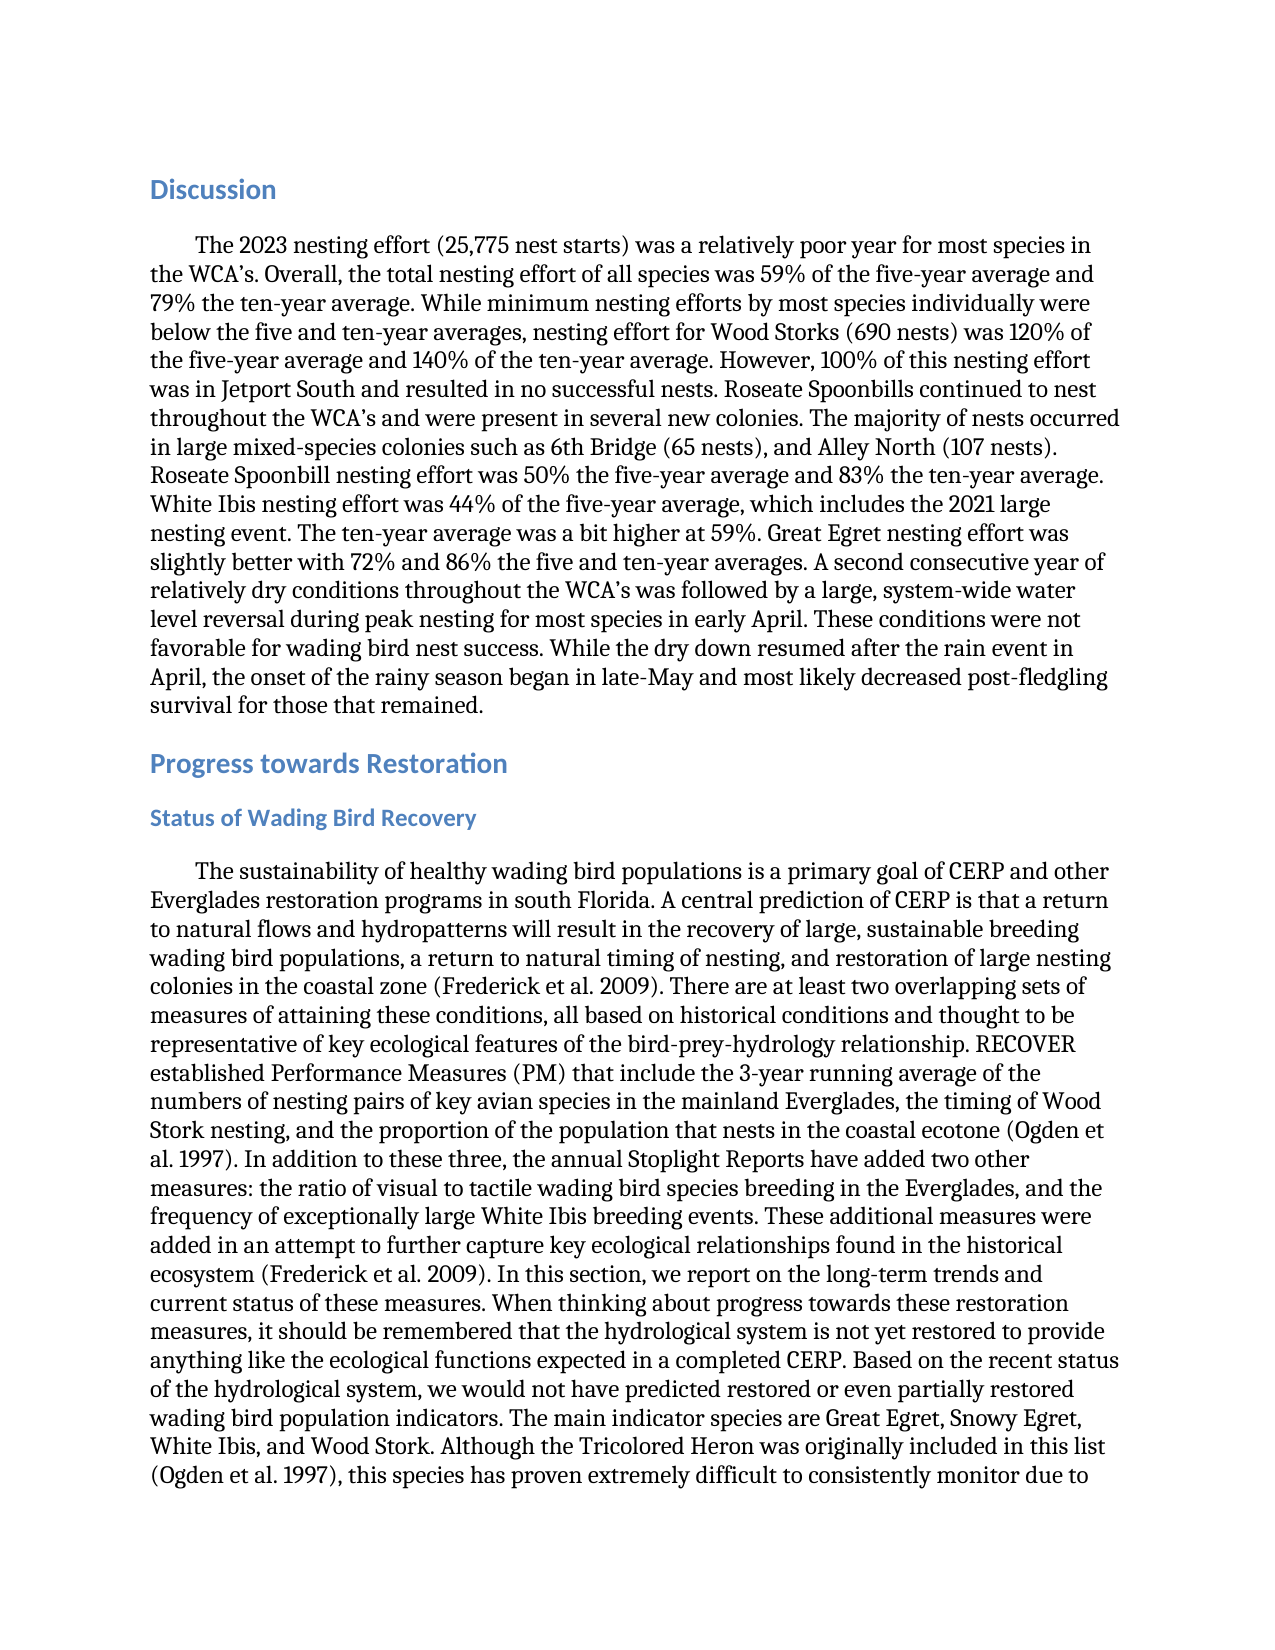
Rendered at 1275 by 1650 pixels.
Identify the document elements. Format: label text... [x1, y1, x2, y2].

subtitle Discussion [150, 171, 1125, 206]
subtitle Progress towards Restoration [150, 745, 1125, 781]
subtitle Status of Wading Bird Recovery [150, 802, 1125, 832]
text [150, 857, 1125, 1490]
text The 2023 nesting effort (25,775 nest starts) was a relatively poor year for most species in the WCA’s. Overall, the total nesting effort of all species was 59% of the five-year average and 79% the ten-year average. While minimum nesting efforts by most species individually were below the five and ten-year averages, nesting effort for Wood Storks (690 nests) was 120% of the five-year average and 140% of the ten-year average. However, 100% of this nesting effort was in Jetport South and resulted in no successful nests. Roseate Spoonbills continued to nest throughout the WCA’s and were present in several new colonies. The majority of nests occurred in large mixed-species colonies such as 6th Bridge (65 nests), and Alley North (107 nests). Roseate Spoonbill nesting effort was 50% the five-year average and 83% the ten-year average. White Ibis nesting effort was 44% of the five-year average, which includes the 2021 large nesting event. The ten-year average was a bit higher at 59%. Great Egret nesting effort was slightly better with 72% and 86% the five and ten-year averages. A second consecutive year of relatively dry conditions throughout the WCA’s was followed by a large, system-wide water level reversal during peak nesting for most species in early April. These conditions were not favorable for wading bird nest success. While the dry down resumed after the rain event in April, the onset of the rainy season began in late-May and most likely decreased post-fledgling survival for those that remained. [150, 231, 1125, 720]
